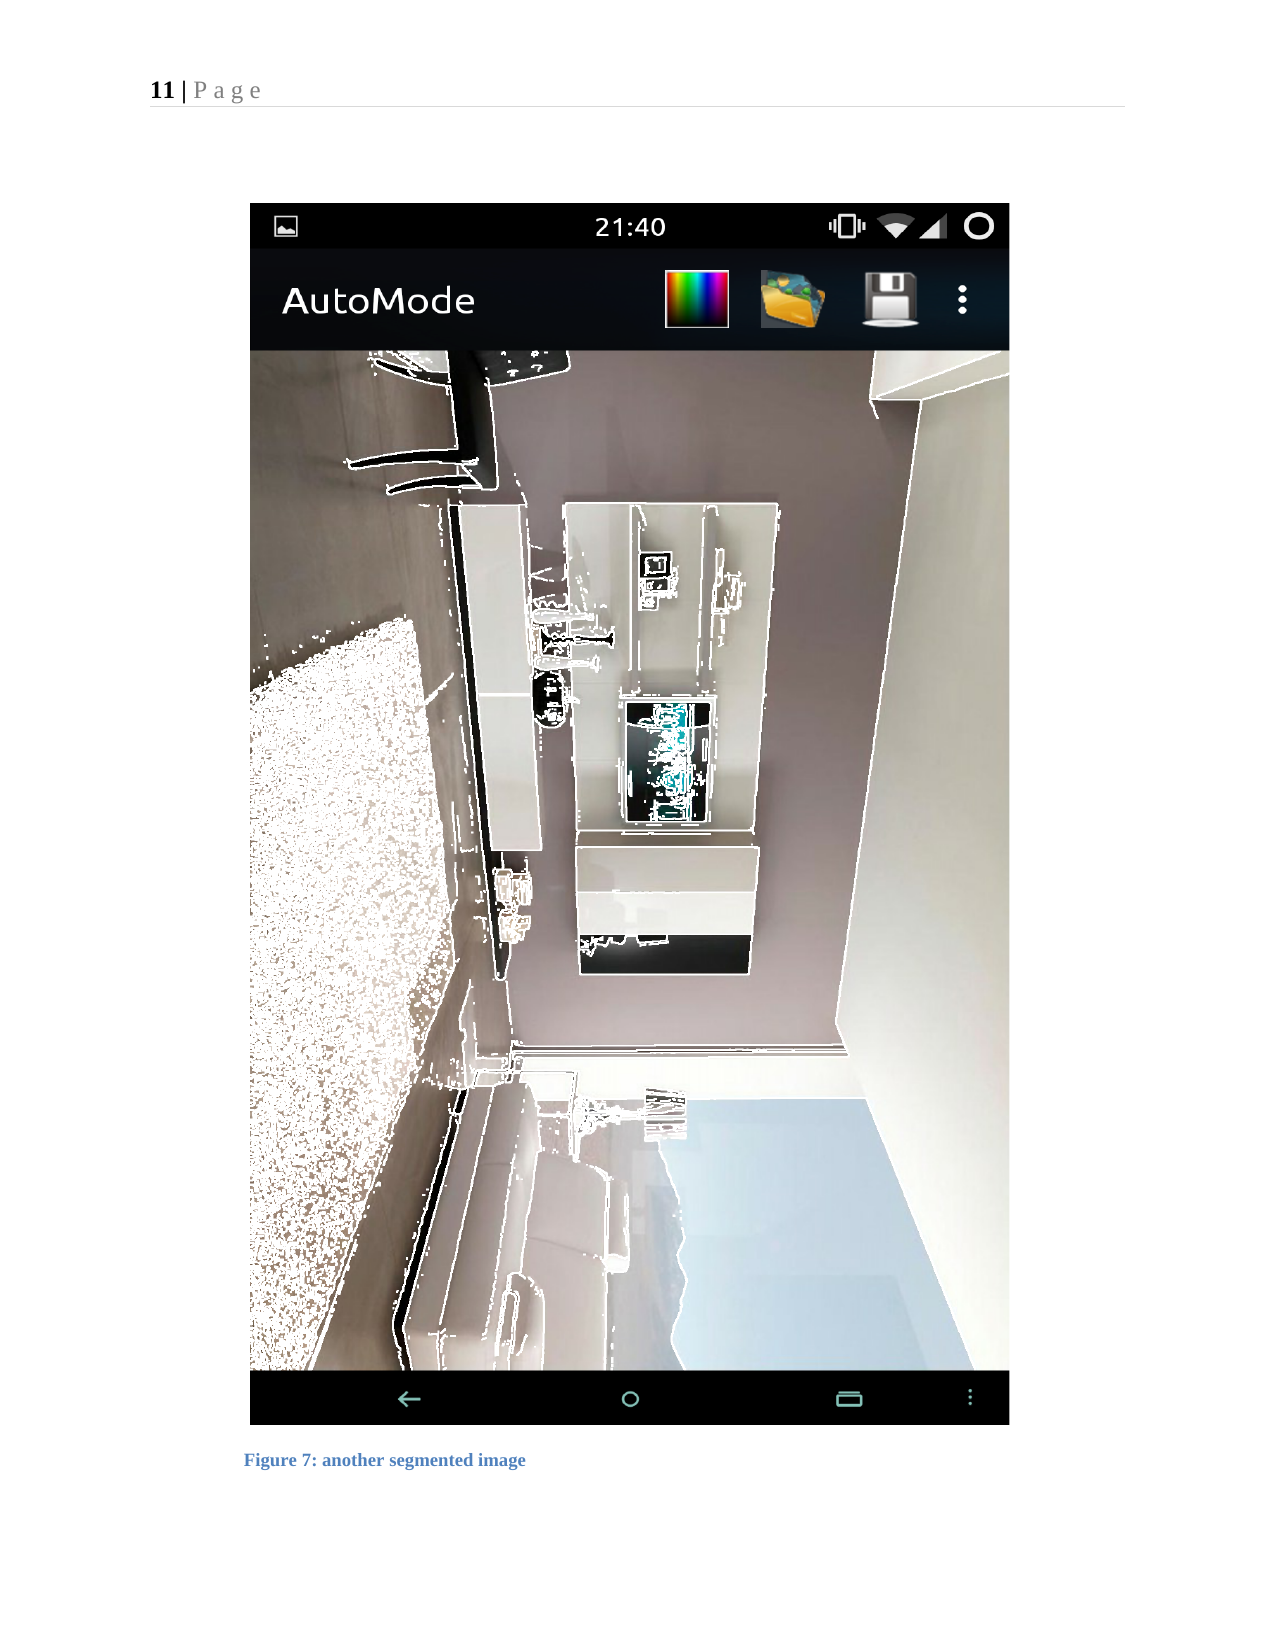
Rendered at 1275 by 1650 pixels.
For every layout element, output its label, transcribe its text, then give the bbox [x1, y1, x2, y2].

picture [250, 203, 1010, 1425]
